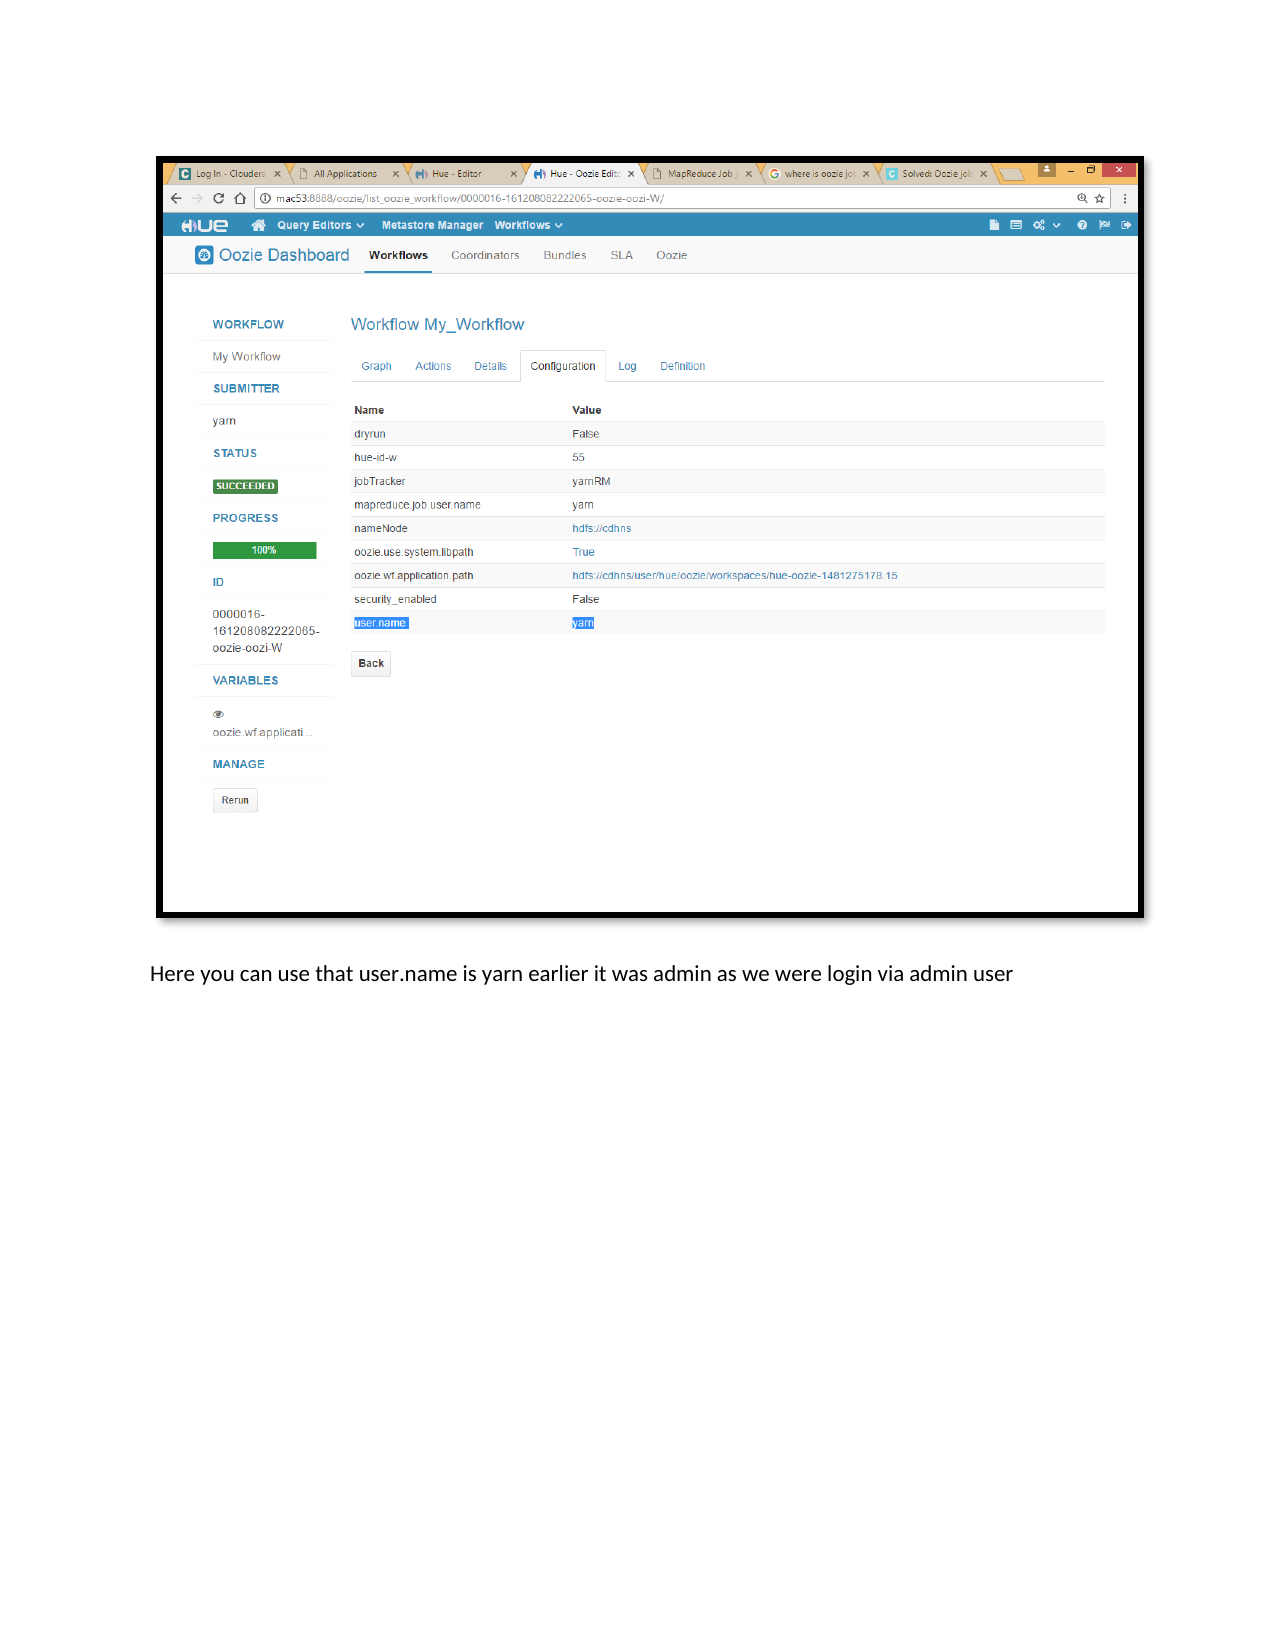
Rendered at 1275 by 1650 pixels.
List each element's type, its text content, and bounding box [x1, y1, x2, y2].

text Here you can use that user.name is yarn earlier it was admin as we were login via admin user [150, 959, 1125, 987]
picture [163, 163, 1138, 912]
